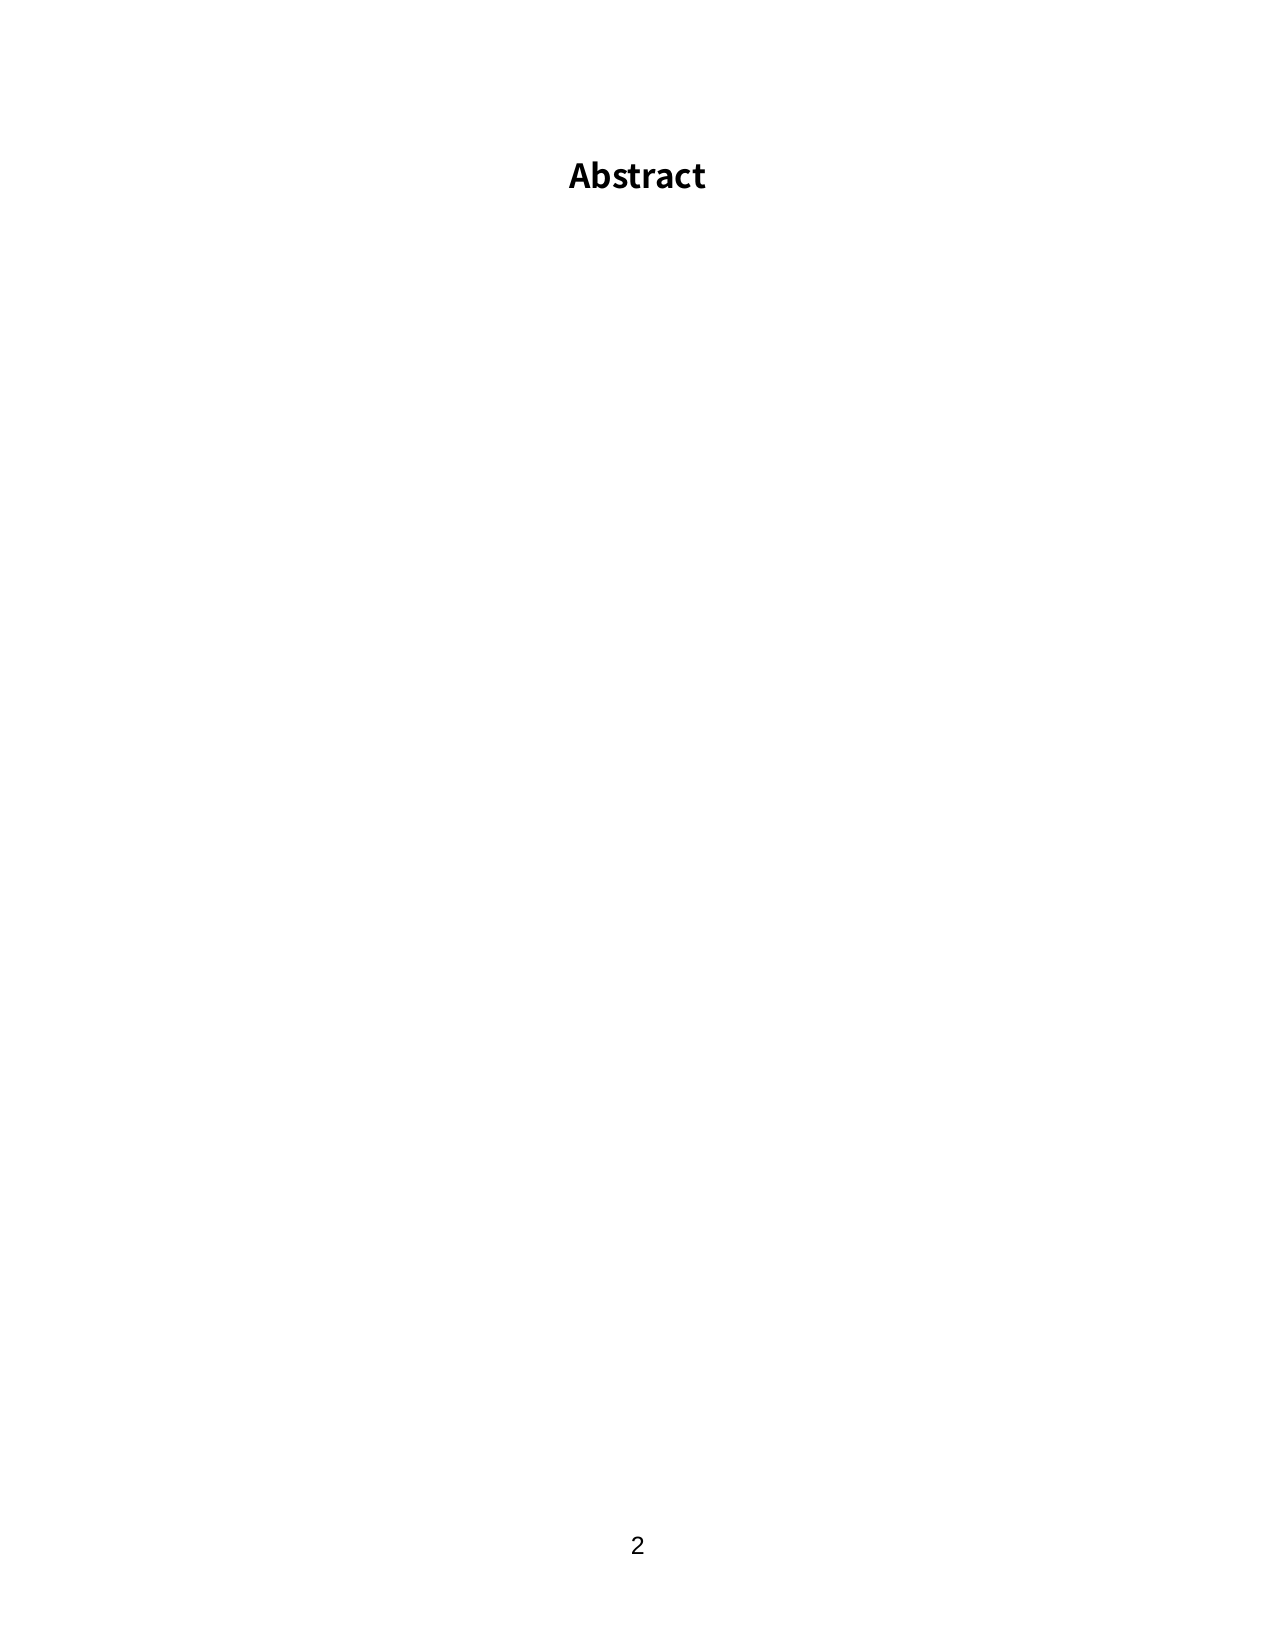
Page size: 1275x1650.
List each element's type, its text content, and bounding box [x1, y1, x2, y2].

text Abstract [150, 150, 1125, 198]
